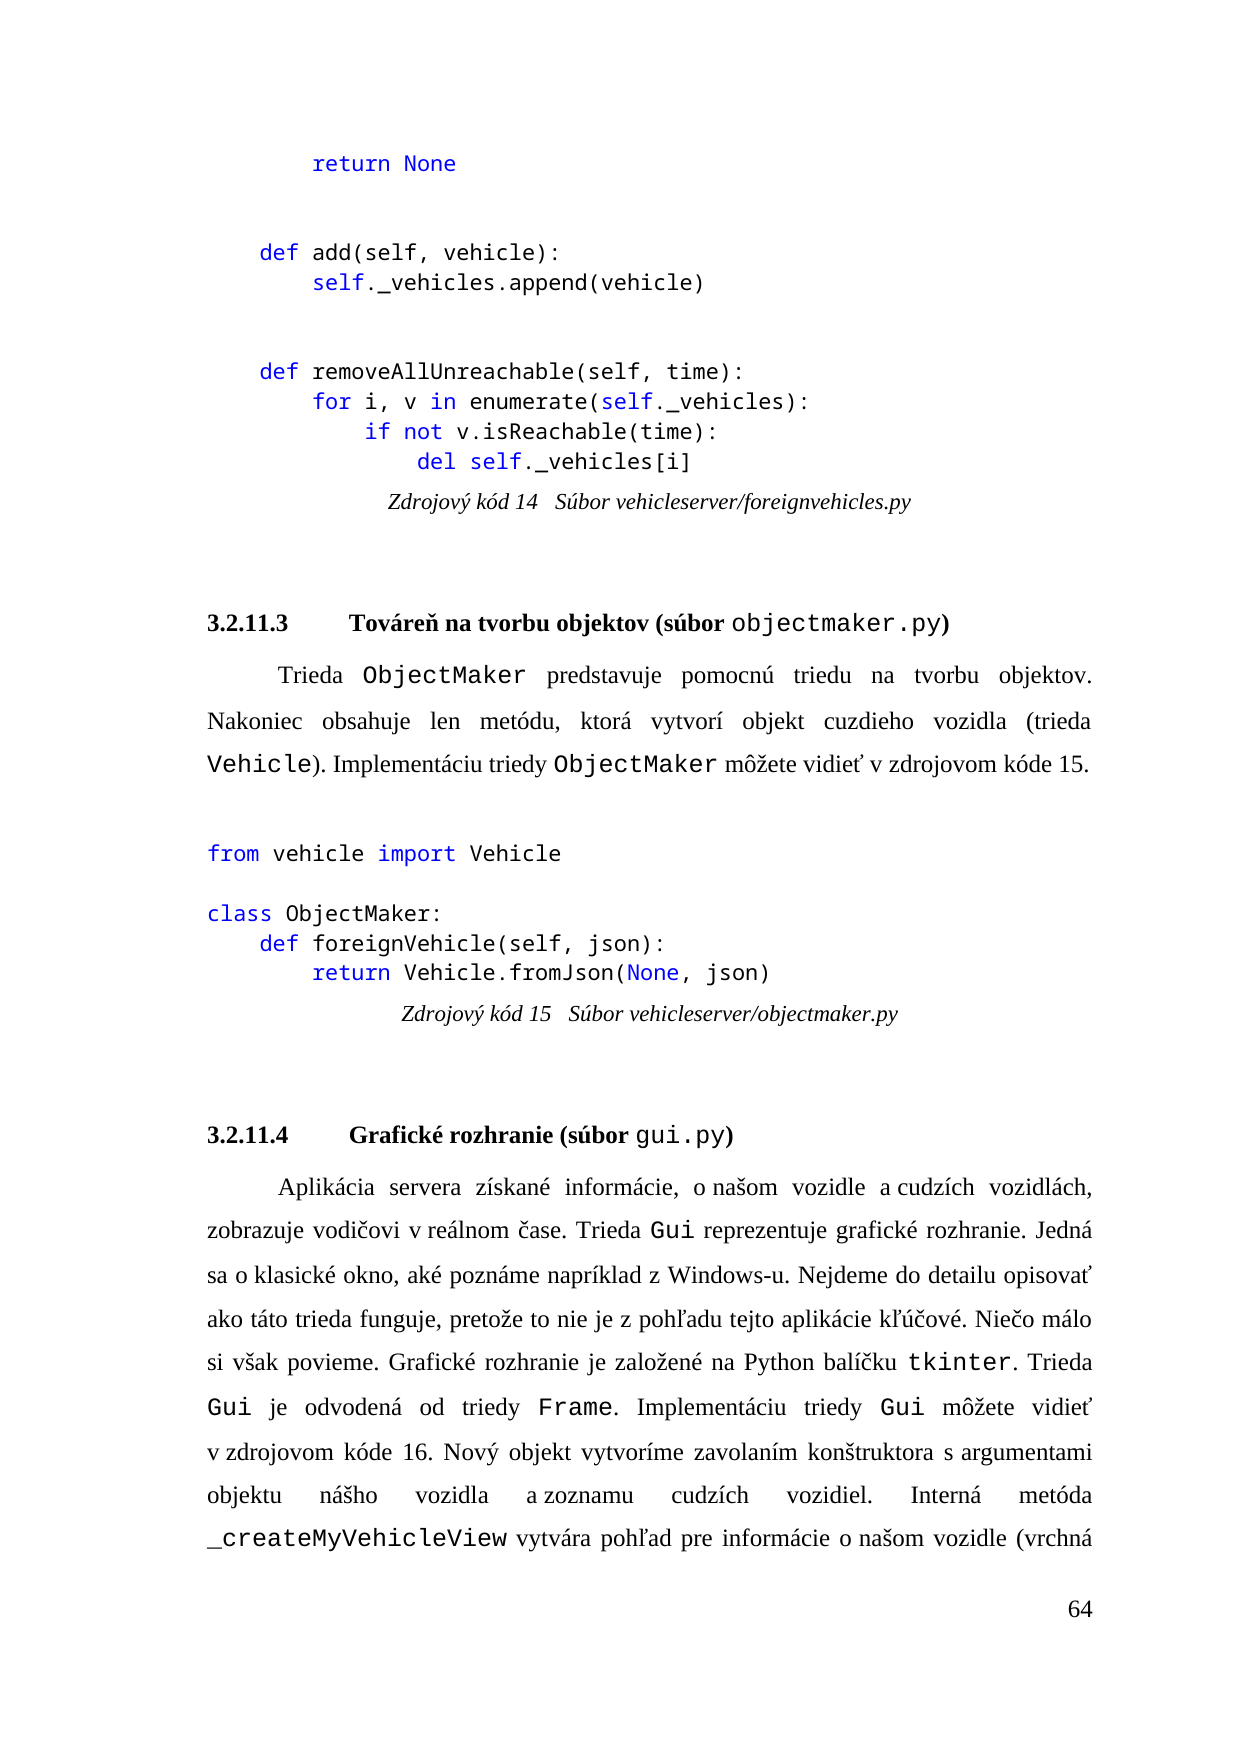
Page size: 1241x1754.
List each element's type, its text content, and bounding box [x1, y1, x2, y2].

text Zdrojový kód 14 Súbor vehicleserver/foreignvehicles.py [207, 488, 1092, 514]
text del self._vehicles[i] [207, 446, 1092, 475]
text def foreignVehicle(self, json): [207, 928, 1092, 957]
text class ObjectMaker: [207, 898, 1092, 928]
text return Vehicle.fromJson(None, json) [207, 957, 1092, 987]
text Trieda ObjectMaker predstavuje pomocnú triedu na tvorbu objektov. Nakoniec obsahuje len metódu, ktorá vytvorí objekt cuzdieho vozidla (trieda Vehicle). Implementáciu triedy ObjectMaker môžete vidieť v zdrojovom kóde 15. [207, 661, 1092, 780]
text from vehicle import Vehicle [207, 838, 1092, 868]
text def add(self, vehicle): [207, 237, 1092, 267]
subtitle 3.2.11.4 Grafické rozhranie (súbor gui.py) [207, 1120, 1092, 1151]
text if not v.isReachable(time): [207, 416, 1092, 446]
text Zdrojový kód 15 Súbor vehicleserver/objectmaker.py [207, 1000, 1092, 1026]
text self._vehicles.append(vehicle) [207, 267, 1092, 297]
text for i, v in enumerate(self._vehicles): [207, 386, 1092, 416]
text return None [207, 148, 1092, 177]
text def removeAllUnreachable(self, time): [207, 356, 1092, 386]
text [207, 1172, 1092, 1554]
subtitle 3.2.11.3 Továreň na tvorbu objektov (súbor objectmaker.py) [207, 608, 1092, 639]
